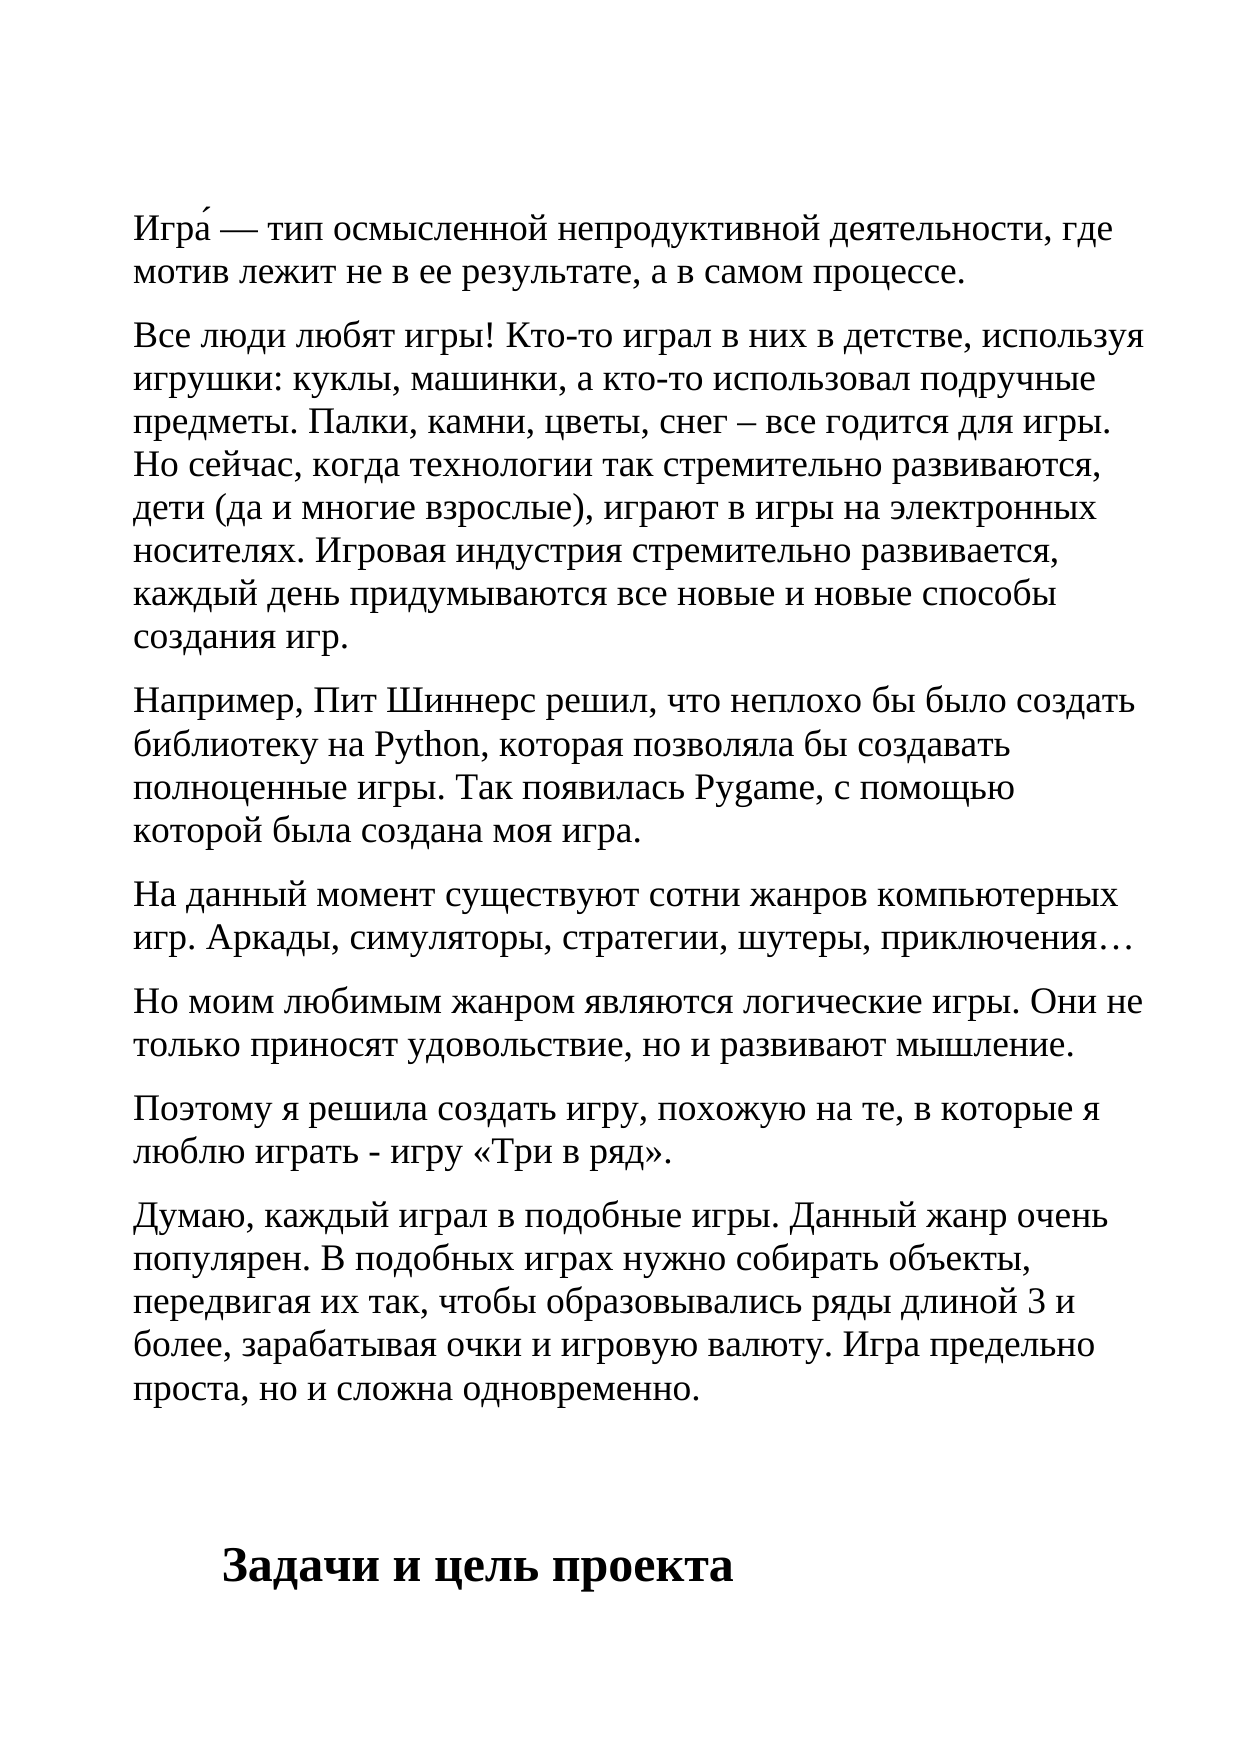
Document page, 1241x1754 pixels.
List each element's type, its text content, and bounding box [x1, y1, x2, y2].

text На данный момент существуют сотни жанров компьютерных игр. Аркады, симуляторы, стратегии, шутеры, приключения… [133, 871, 1152, 957]
text Например, Пит Шиннерс решил, что неплохо бы было создать библиотеку на Python, которая позволяла бы создавать полноценные игры. Так появилась Pygame, с помощью которой была создана моя игра. [133, 678, 1152, 850]
text Поэтому я решила создать игру, похожую на те, в которые я люблю играть - игру «Три в ряд». [133, 1085, 1152, 1172]
text Все люди любят игры! Кто-то играл в них в детстве, используя игрушки: куклы, машинки, а кто-то использовал подручные предметы. Палки, камни, цветы, снег – все годится для игры. Но сейчас, когда технологии так стремительно развиваются, дети (да и многие взрослые), играют в игры на электронных носителях. Игровая индустрия стремительно развивается, каждый день придумываются все новые и новые способы создания игр. [133, 312, 1152, 657]
text Думаю, каждый играл в подобные игры. Данный жанр очень популярен. В подобных играх нужно собирать объекты, передвигая их так, чтобы образовывались ряды длиной 3 и более, зарабатывая очки и игровую валюту. Игра предельно проста, но и сложна одновременно. [133, 1192, 1152, 1408]
text Игра́ — тип осмысленной непродуктивной деятельности, где мотив лежит не в ее результате, а в самом процессе. [133, 205, 1152, 291]
text Но моим любимым жанром являются логические игры. Они не только приносят удовольствие, но и развивают мышление. [133, 978, 1152, 1064]
text Задачи и цель проекта [148, 1535, 1152, 1592]
